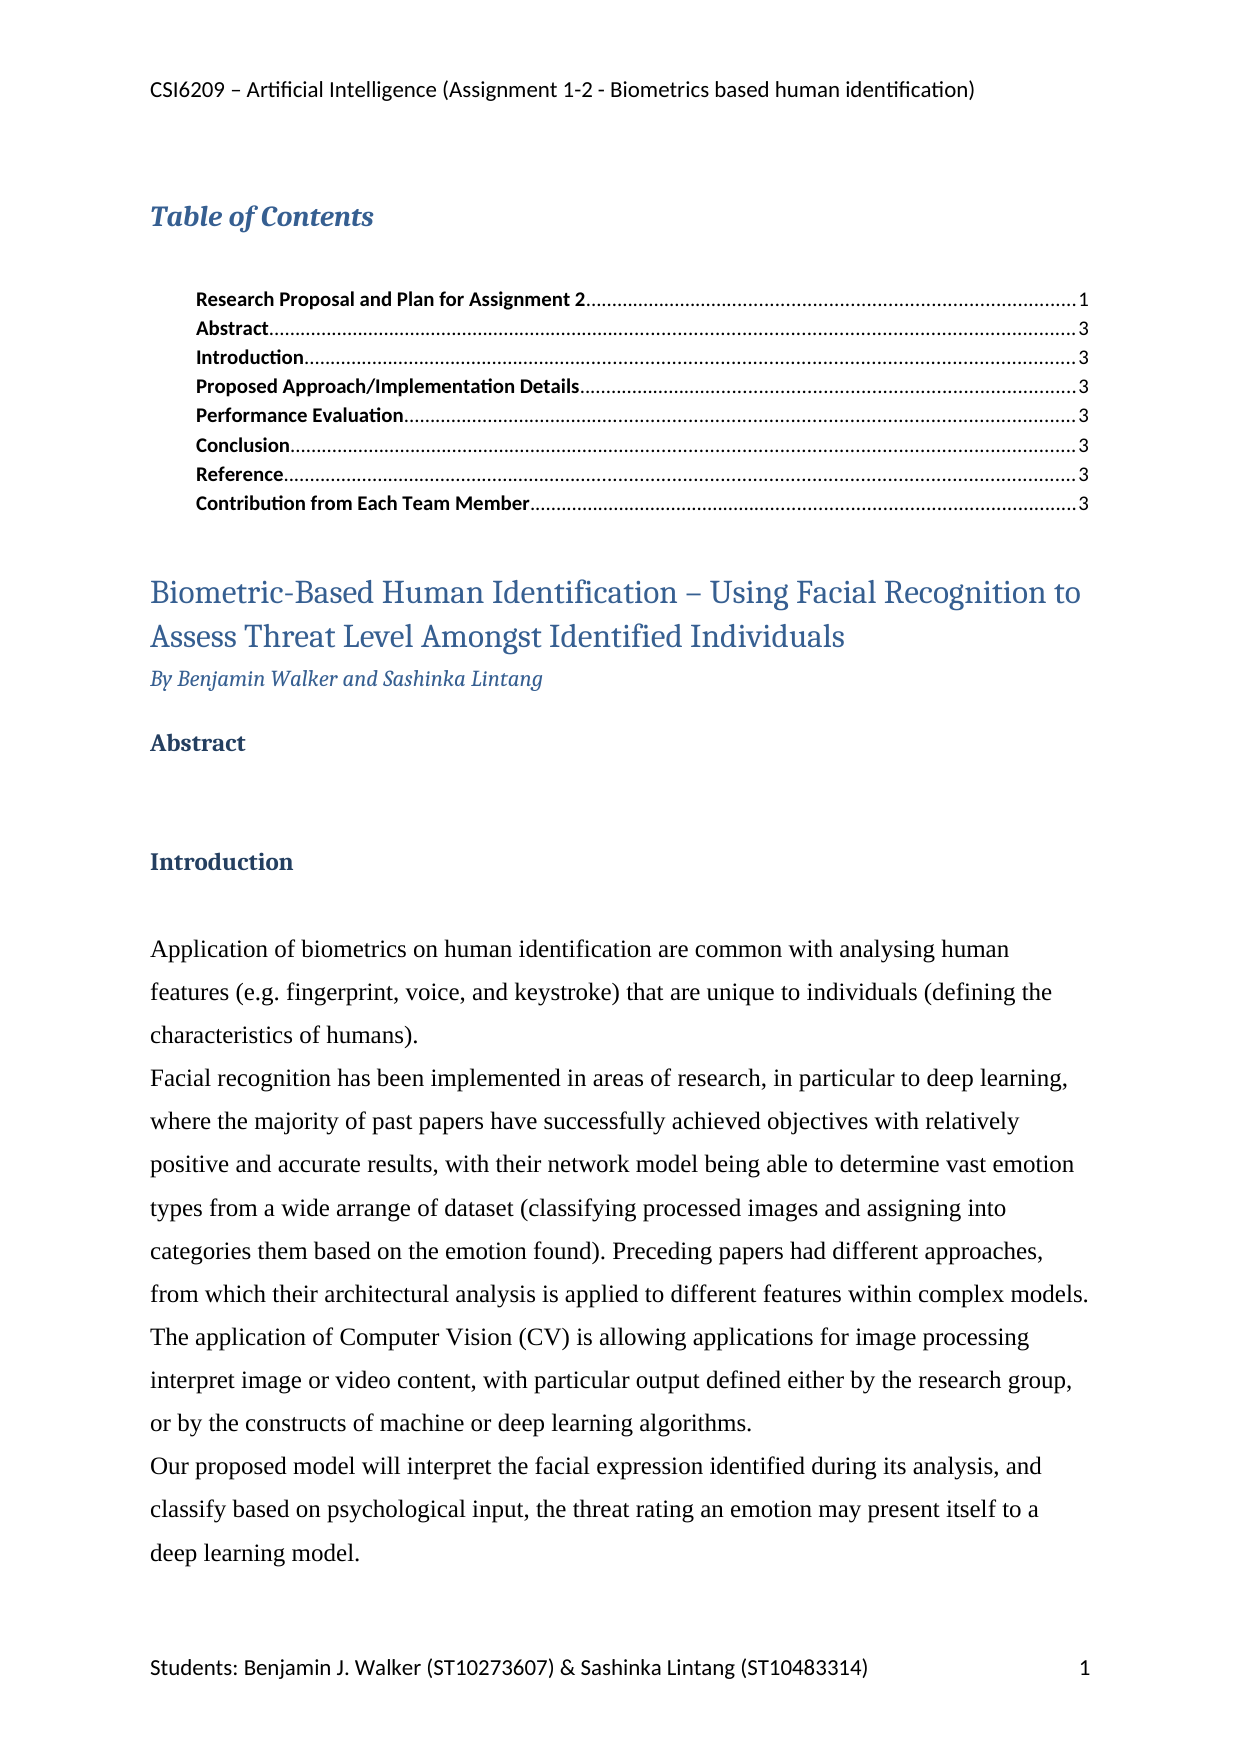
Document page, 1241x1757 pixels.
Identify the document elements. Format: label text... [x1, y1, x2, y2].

subtitle Introduction [150, 848, 1090, 876]
text Facial recognition has been implemented in areas of research, in particular to deep learning, where the majority of past papers have successfully achieved objectives with relatively positive and accurate results, with their network model being able to determine vast emotion types from a wide arrange of dataset (classifying processed images and assigning into categories them based on the emotion found). Preceding papers had different approaches, from which their architectural analysis is applied to different features within complex models. The application of Computer Vision (CV) is allowing applications for image processing interpret image or video content, with particular output defined either by the research group, or by the constructs of machine or deep learning algorithms. [150, 1063, 1090, 1437]
text Application of biometrics on human identification are common with analysing human features (e.g. fingerprint, voice, and keystroke) that are unique to individuals (defining the characteristics of humans). [150, 934, 1090, 1049]
subtitle Biometric-Based Human Identification – Using Facial Recognition to Assess Threat Level Amongst Identified Individuals [150, 573, 1090, 656]
subtitle By Benjamin Walker and Sashinka Lintang [150, 665, 1090, 692]
text Our proposed model will interpret the facial expression identified during its analysis, and classify based on psychological input, the threat rating an emotion may present itself to a deep learning model. [150, 1451, 1090, 1566]
subtitle Abstract [150, 728, 1090, 757]
